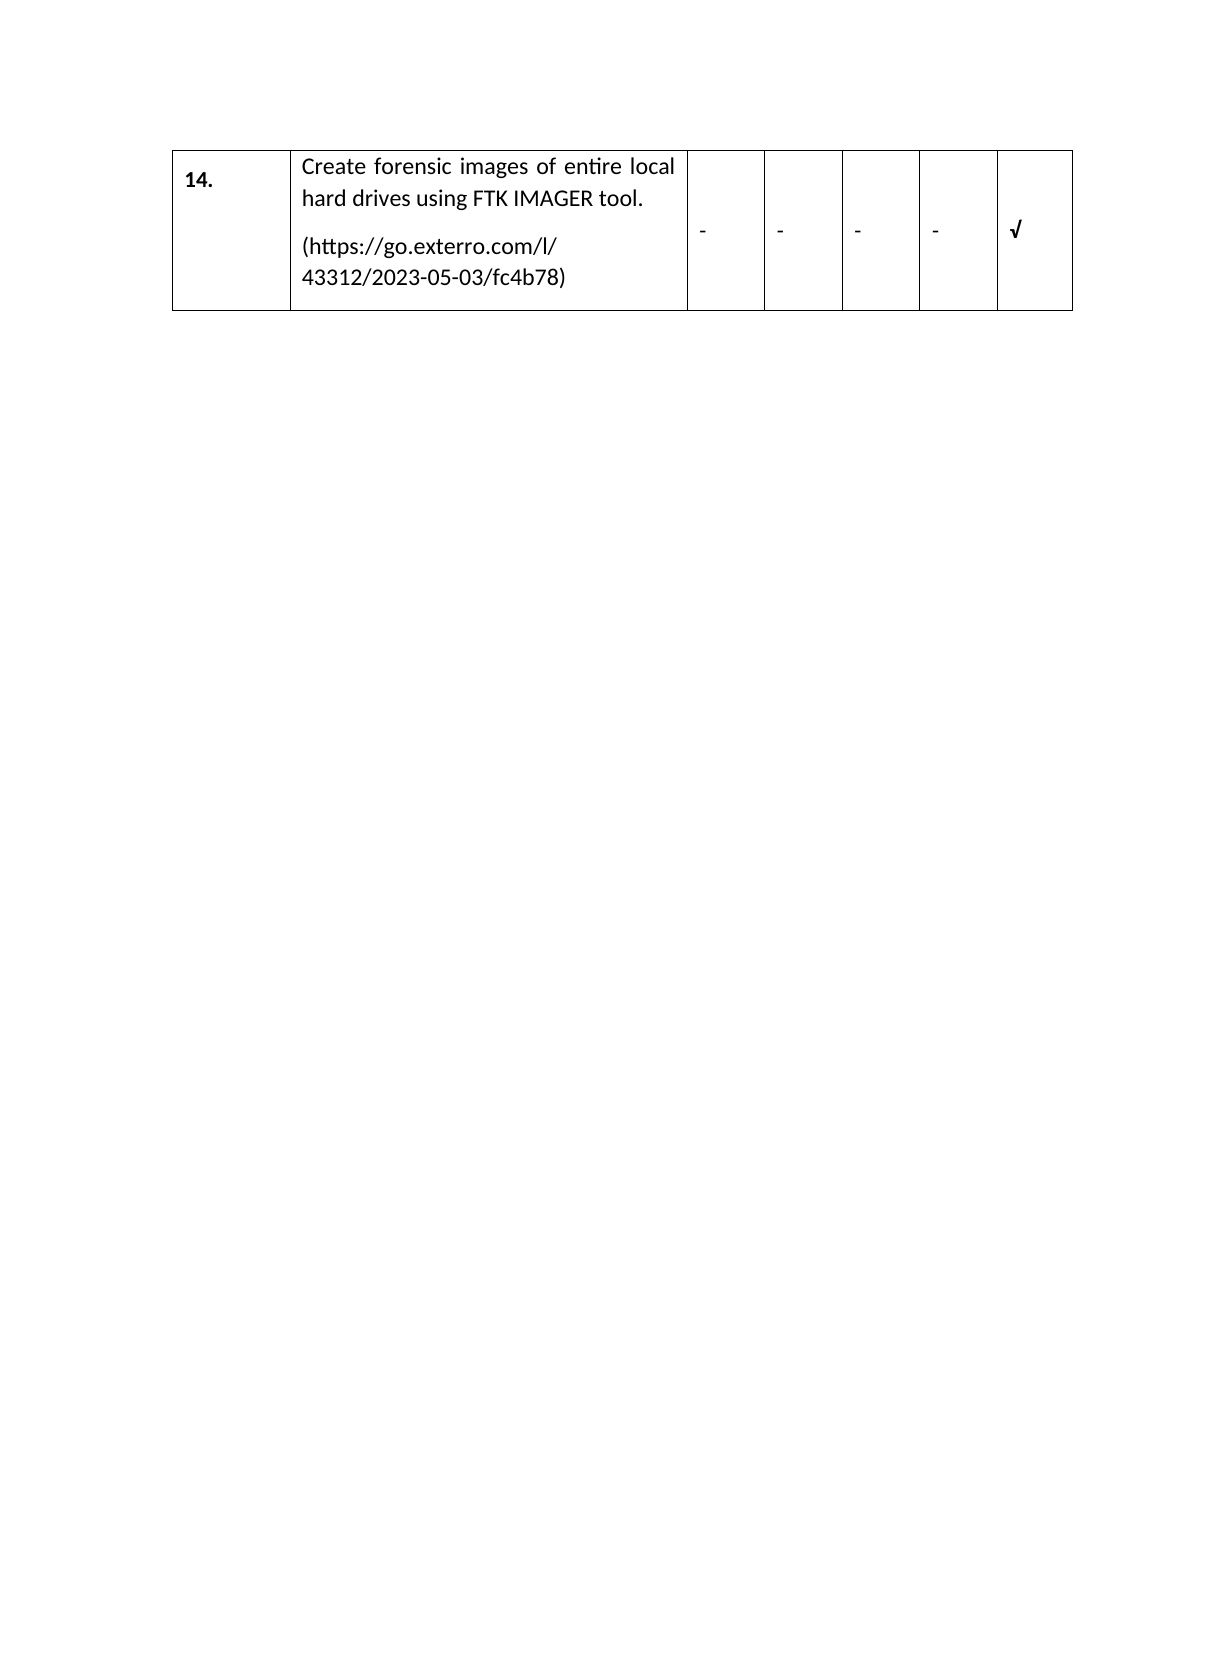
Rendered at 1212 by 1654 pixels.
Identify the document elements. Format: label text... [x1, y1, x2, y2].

table_cell Create forensic images of entire local hard drives using FTK IMAGER tool. (https://go.exterro.com/l/43312/2023-05-03/fc4b78) [291, 151, 687, 310]
table_cell - [920, 151, 997, 310]
table_cell √ [998, 151, 1072, 310]
table_cell - [765, 151, 842, 310]
table_cell - [688, 151, 764, 310]
table_cell 14. [173, 151, 290, 310]
table_cell - [843, 151, 919, 310]
